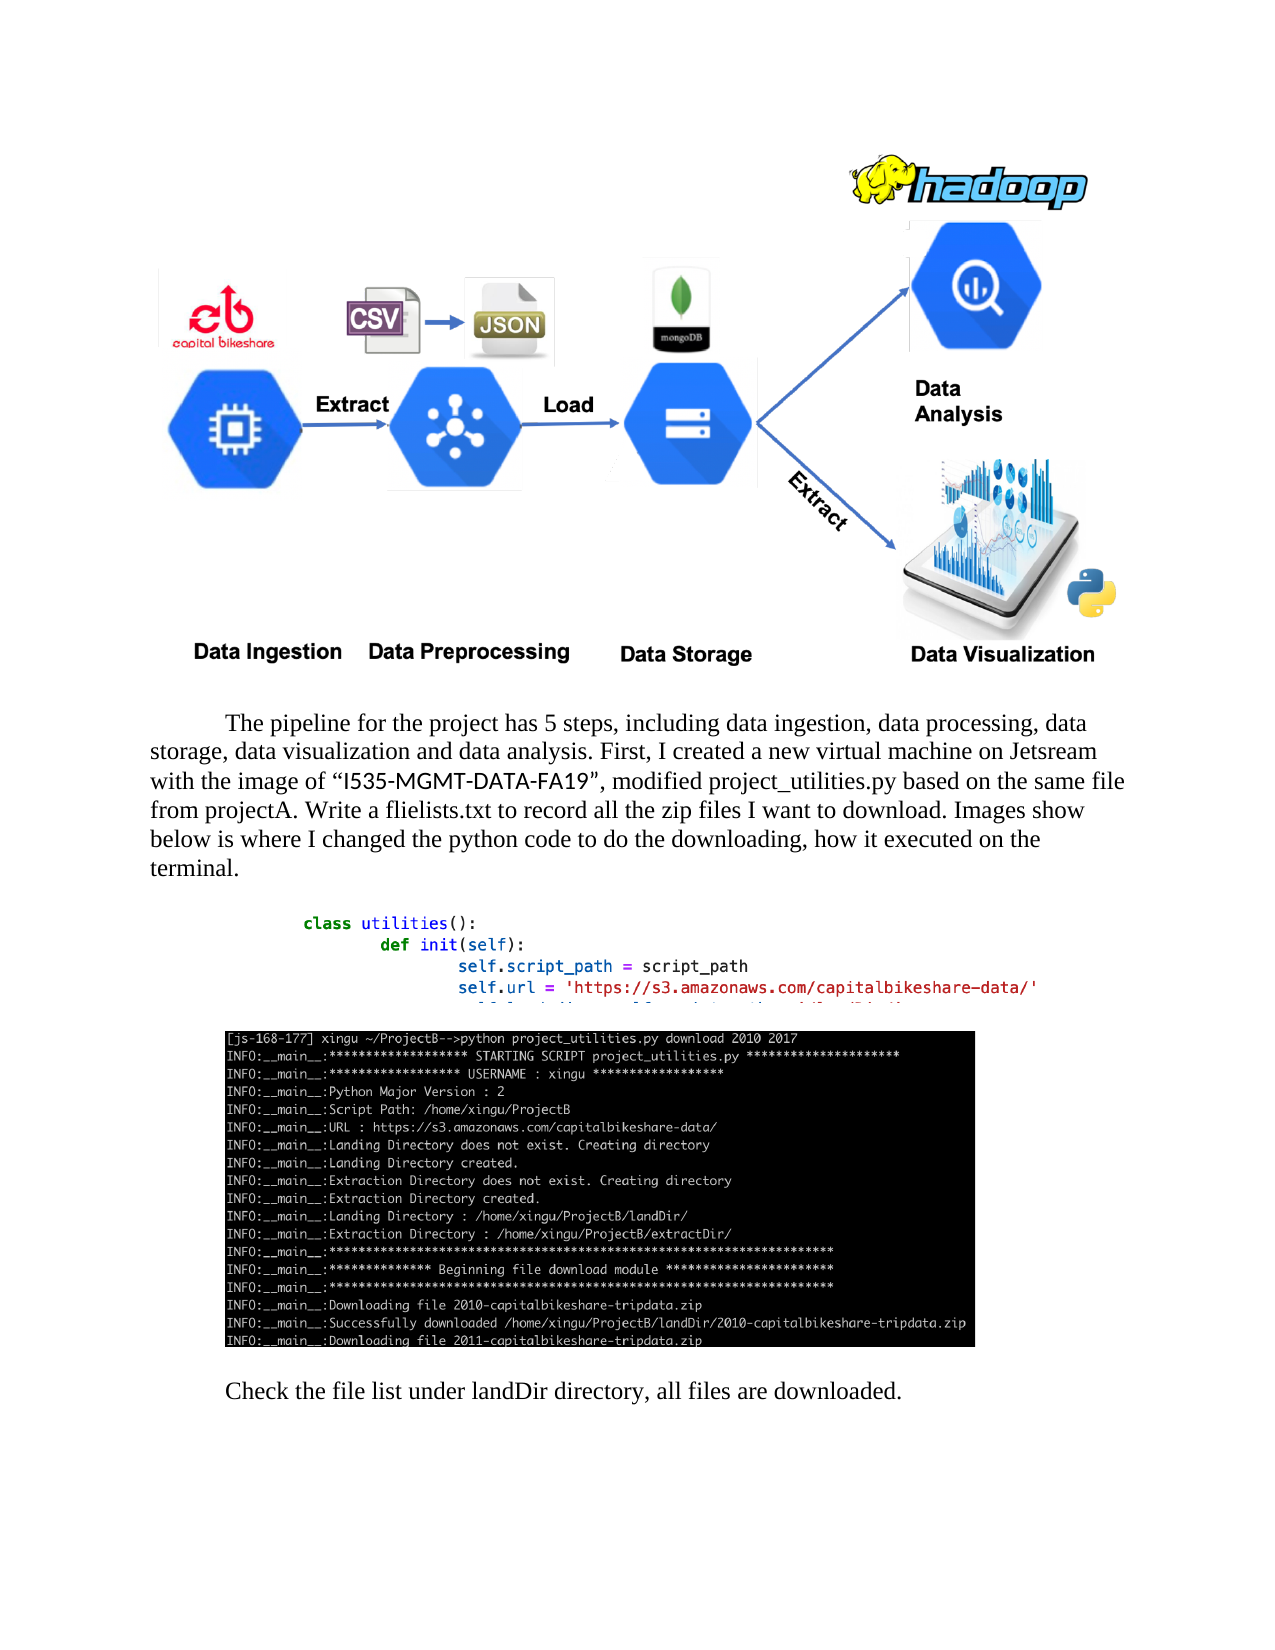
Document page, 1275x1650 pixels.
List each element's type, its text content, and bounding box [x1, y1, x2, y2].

picture [225, 1031, 976, 1347]
picture [300, 911, 1050, 1003]
picture [150, 150, 1125, 679]
text The pipeline for the project has 5 steps, including data ingestion, data processing, data storage, data visualization and data analysis. First, I created a new virtual machine on Jetsream with the image of “I535-MGMT-DATA-FA19”, modified project_utilities.py based on the same file from projectA. Write a flielists.txt to record all the zip files I want to download. Images show below is where I changed the python code to do the downloading, how it executed on the terminal. [150, 708, 1125, 882]
text Check the file list under landDir directory, all files are downloaded. [225, 1376, 1125, 1404]
